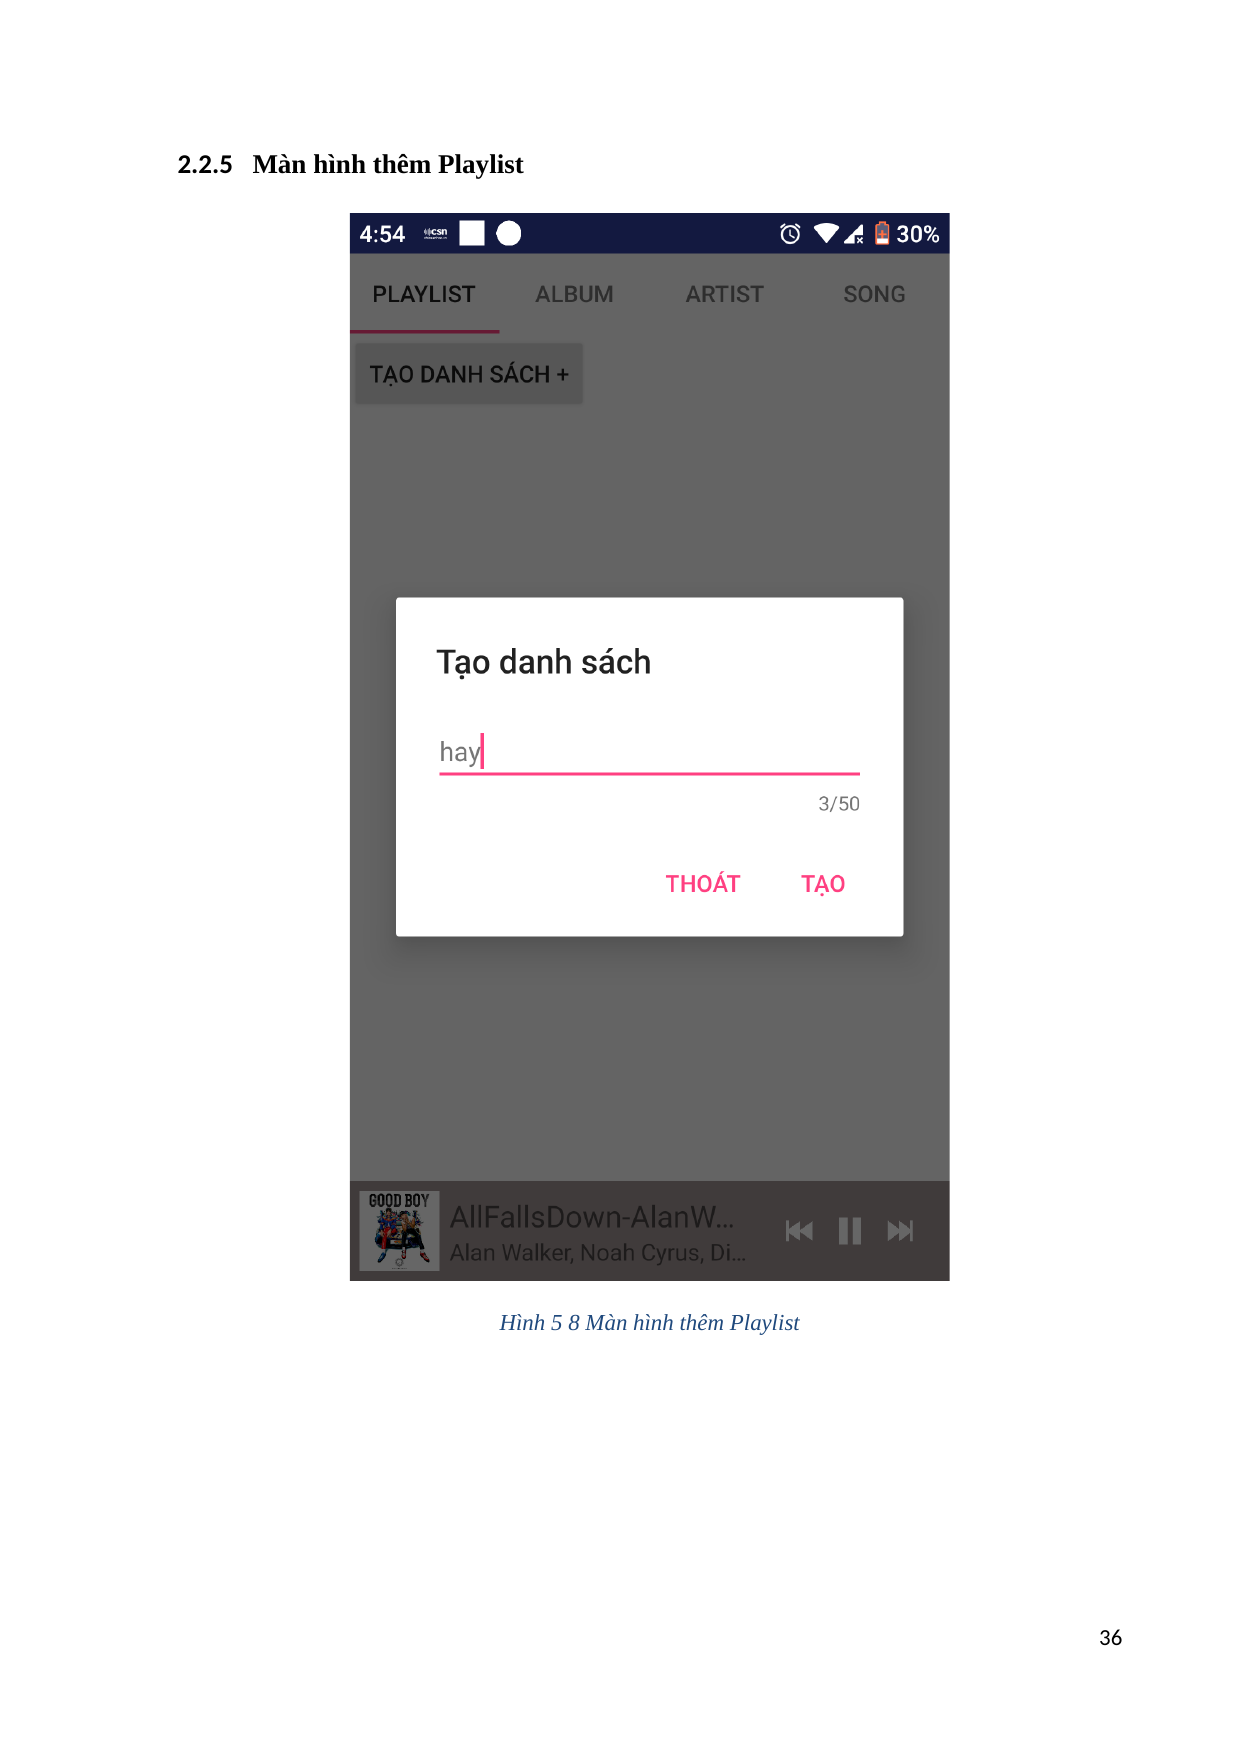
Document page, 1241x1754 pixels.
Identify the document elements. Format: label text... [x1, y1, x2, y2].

picture [349, 213, 950, 1281]
list Màn hình thêm Playlist [177, 148, 1122, 181]
text Hình 5 8 Màn hình thêm Playlist [177, 1308, 1122, 1335]
